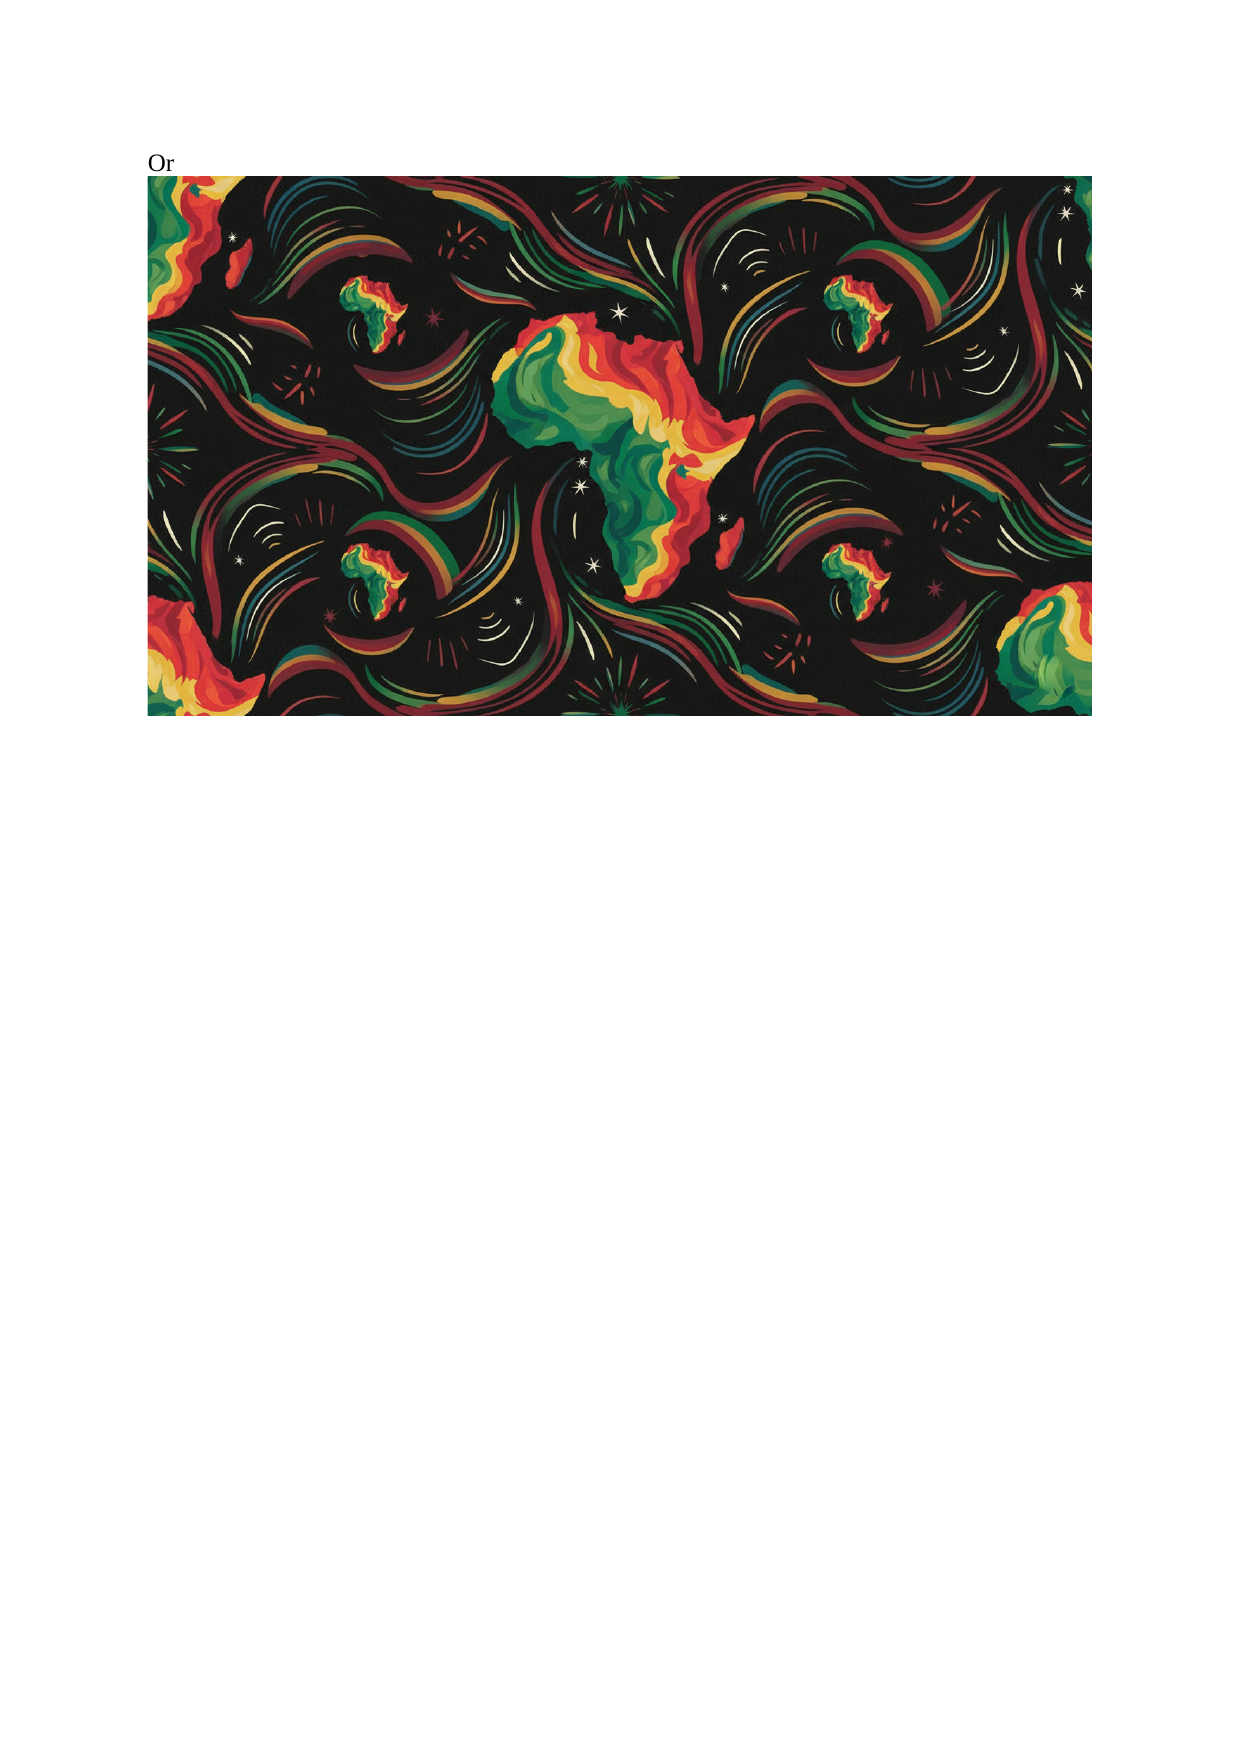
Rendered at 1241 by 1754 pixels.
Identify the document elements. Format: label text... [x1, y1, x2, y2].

picture [147, 176, 1092, 716]
